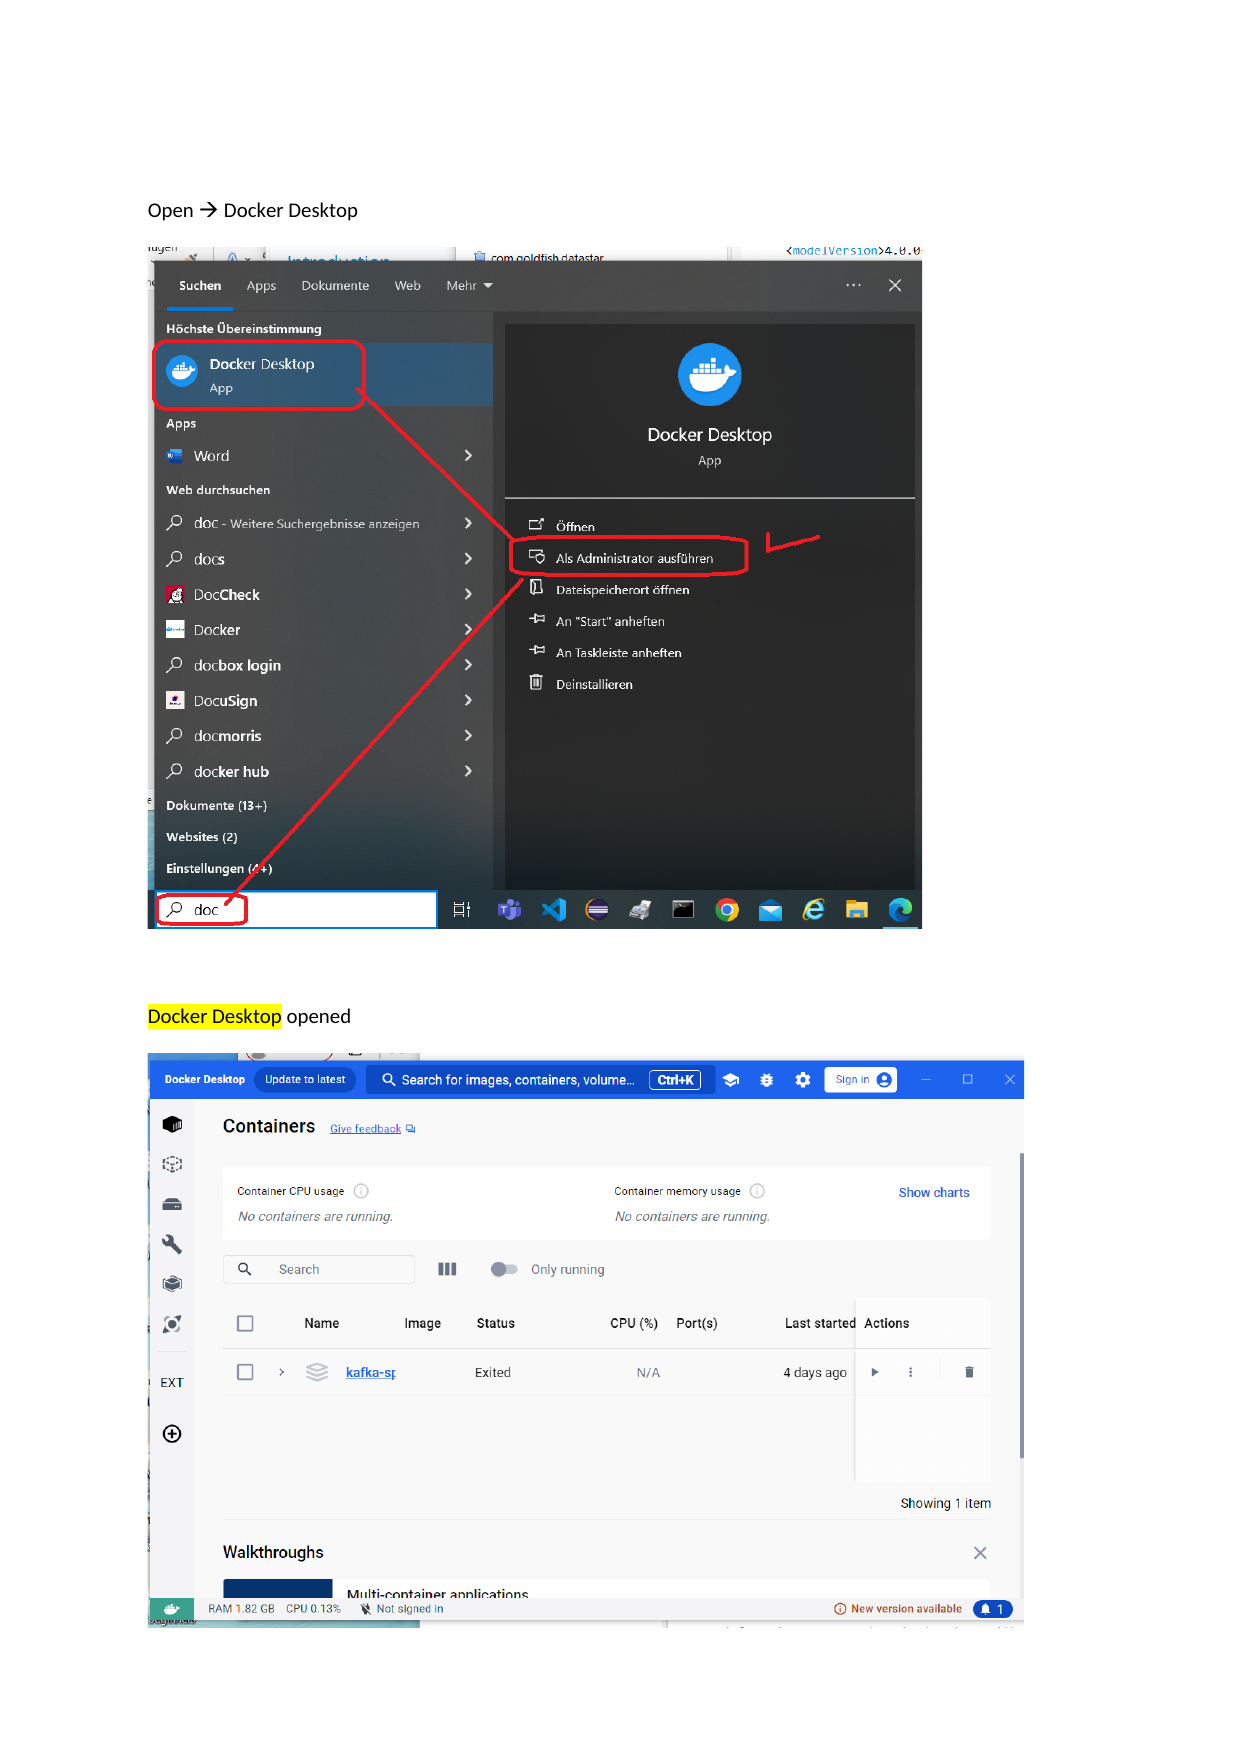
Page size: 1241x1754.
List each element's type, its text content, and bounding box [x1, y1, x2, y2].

text Docker Desktop opened [148, 1003, 1093, 1029]
picture [147, 1053, 1025, 1628]
text Open Docker Desktop [148, 198, 1093, 223]
picture [147, 247, 923, 929]
